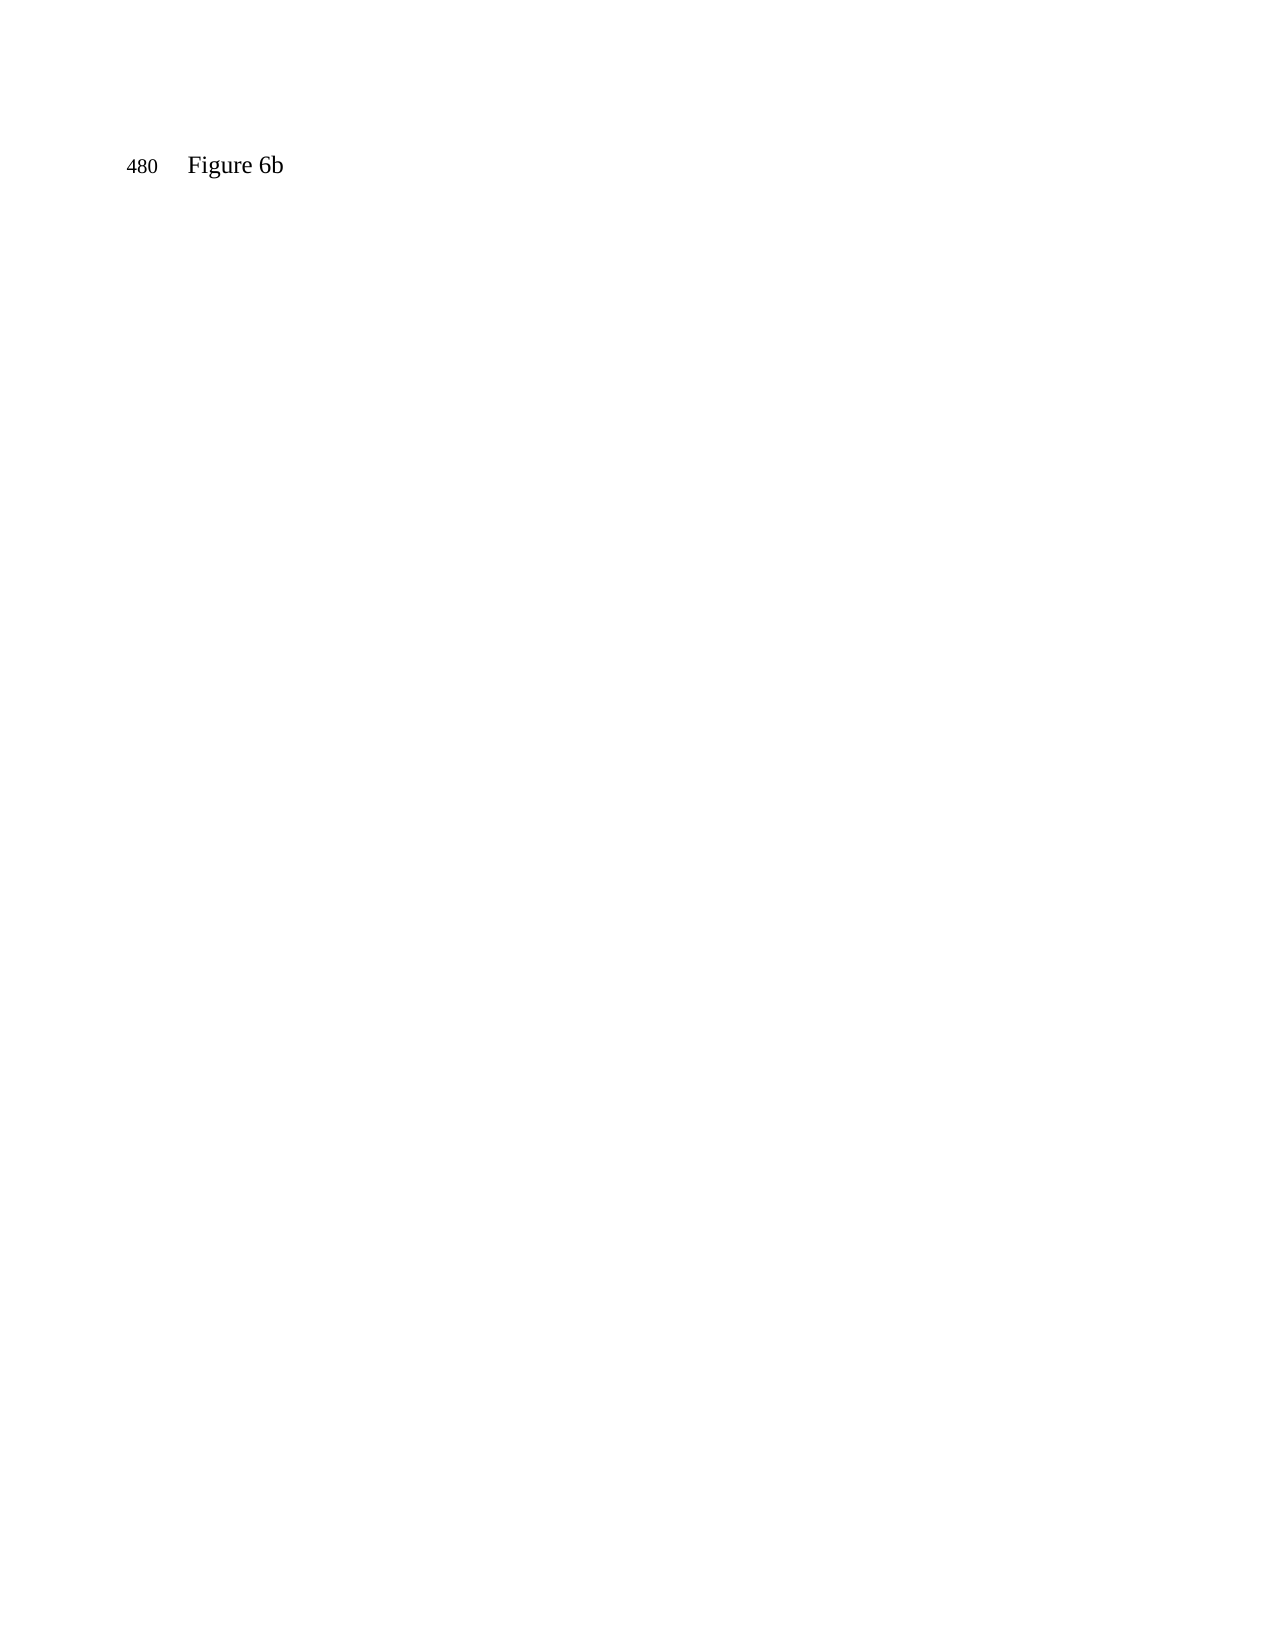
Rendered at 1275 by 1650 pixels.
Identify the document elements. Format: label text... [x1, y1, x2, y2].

text Figure 6b [187, 150, 1088, 179]
